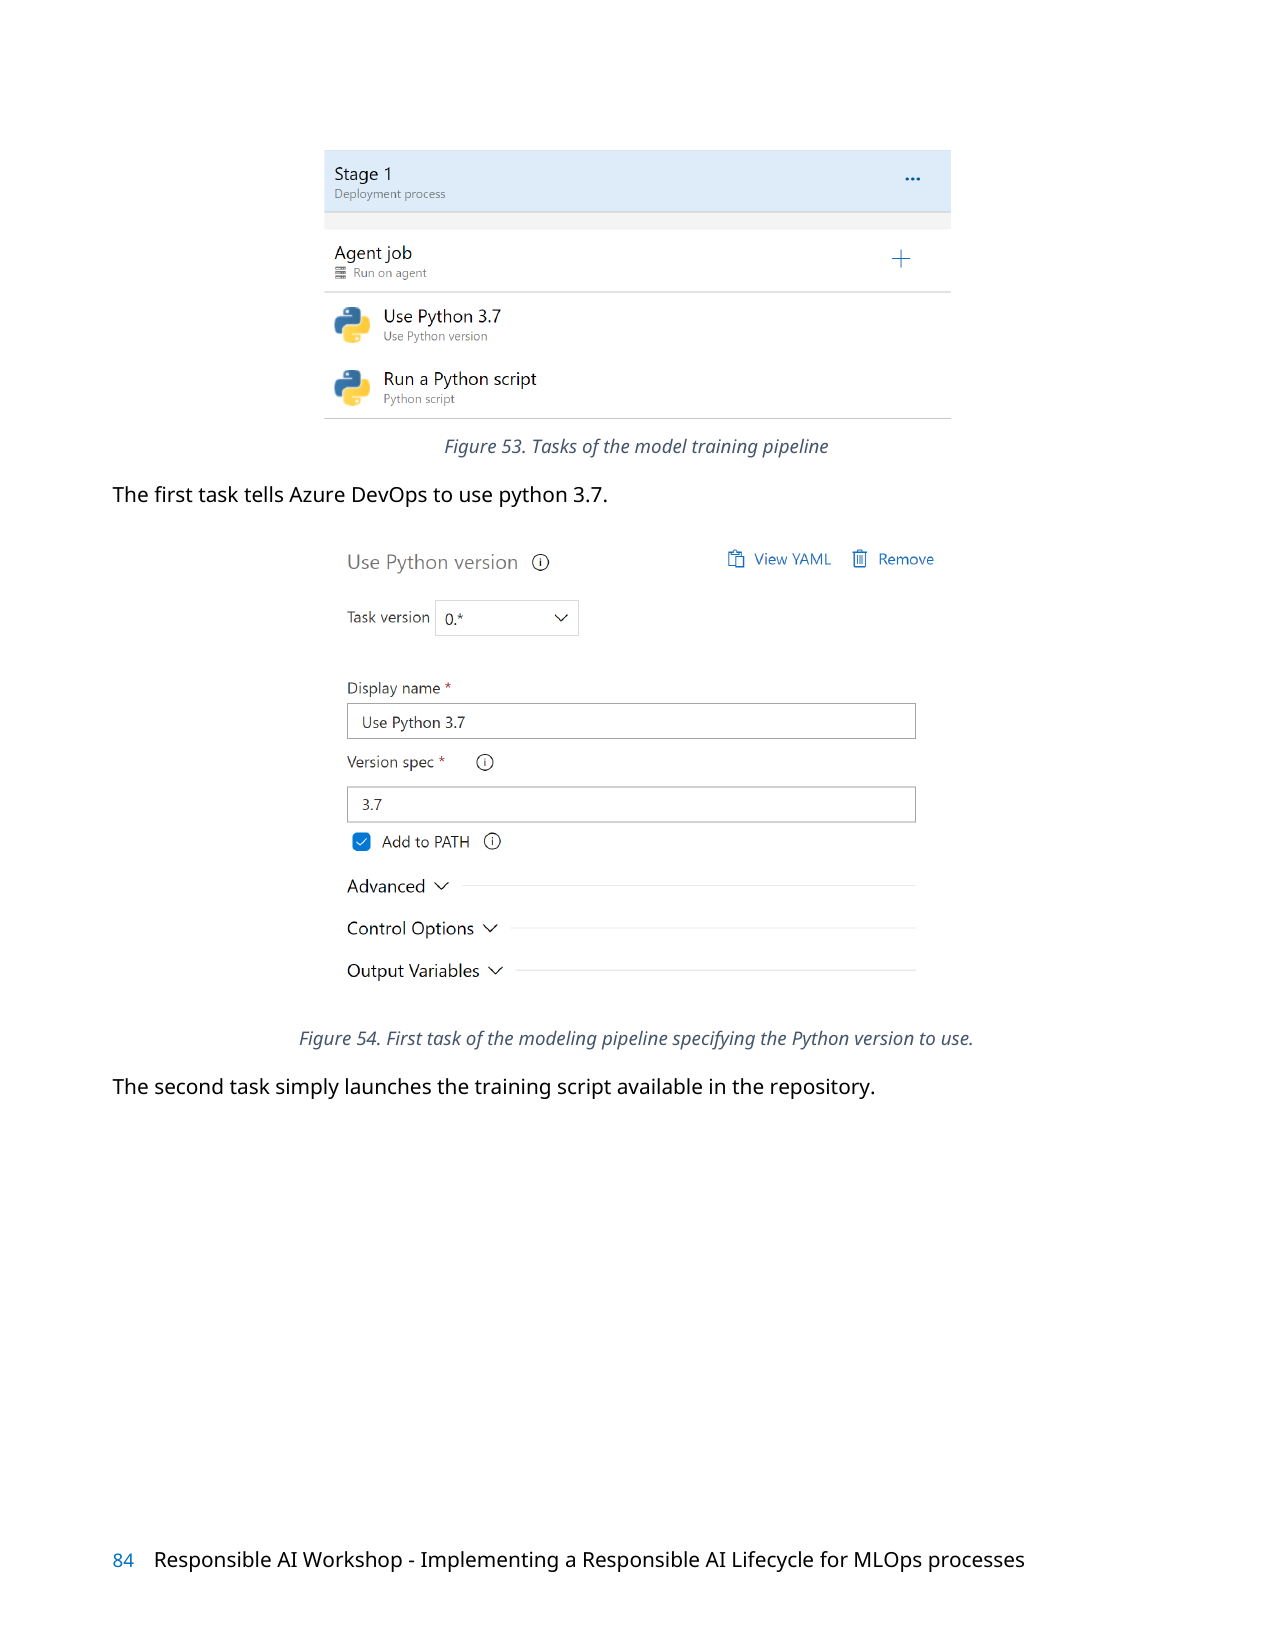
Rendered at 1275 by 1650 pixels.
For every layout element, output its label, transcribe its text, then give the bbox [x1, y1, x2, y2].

text The first task tells Azure DevOps to use python 3.7. [112, 481, 1162, 509]
picture [324, 150, 951, 419]
picture [332, 535, 943, 1011]
text The second task simply launches the training script available in the repository. [112, 1072, 1162, 1101]
